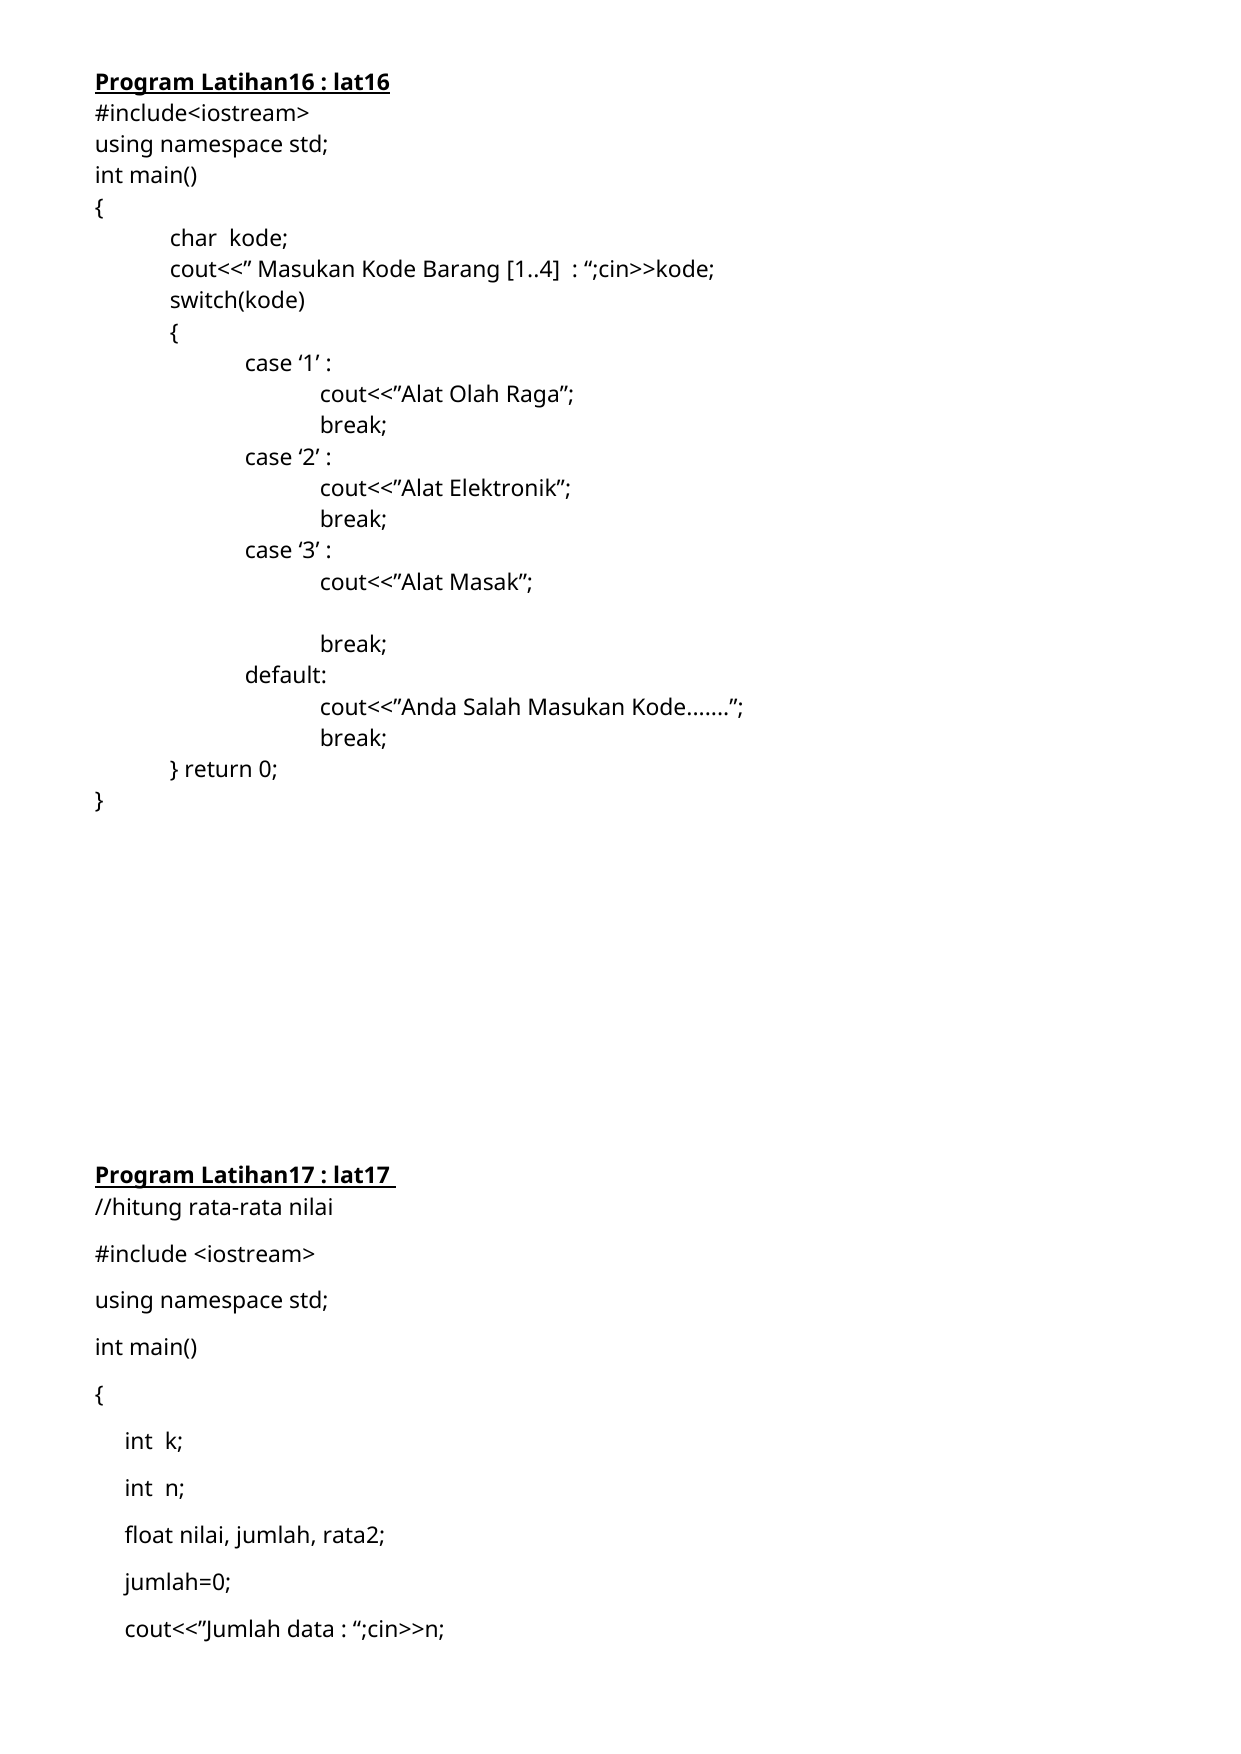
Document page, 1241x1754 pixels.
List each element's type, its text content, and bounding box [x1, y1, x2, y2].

text } [94, 784, 1128, 816]
text break; [94, 722, 1128, 753]
text cout<<”Jumlah data : “;cin>>n; [94, 1612, 1128, 1644]
text jumlah=0; [94, 1566, 1128, 1597]
text using namespace std; [94, 128, 1128, 159]
text break; [94, 409, 1128, 441]
text //hitung rata-rata nilai [94, 1191, 1128, 1222]
text case ‘3’ : [94, 534, 1128, 566]
text break; [94, 628, 1128, 659]
text using namespace std; [94, 1284, 1128, 1316]
text { [94, 1378, 1128, 1409]
text int k; [94, 1425, 1128, 1456]
text #include<iostream> [94, 97, 1128, 128]
text break; [94, 503, 1128, 534]
text cout<<”Anda Salah Masukan Kode.......”; [94, 691, 1128, 722]
text Program Latihan17 : lat17 [94, 1159, 1128, 1191]
text int main() [94, 159, 1128, 191]
text cout<<”Alat Masak”; [94, 566, 1128, 597]
text int main() [94, 1331, 1128, 1362]
text #include <iostream> [94, 1237, 1128, 1269]
text char kode; [94, 222, 1128, 253]
text cout<<” Masukan Kode Barang [1..4] : “;cin>>kode; [94, 253, 1128, 284]
text { [94, 191, 1128, 222]
text { [94, 316, 1128, 347]
text Program Latihan16 : lat16 [94, 66, 1128, 97]
text switch(kode) [94, 284, 1128, 316]
text case ‘1’ : [94, 347, 1128, 378]
text float nilai, jumlah, rata2; [94, 1519, 1128, 1550]
text } return 0; [94, 753, 1128, 784]
text default: [94, 659, 1128, 691]
text cout<<”Alat Elektronik”; [94, 472, 1128, 503]
text case ‘2’ : [94, 441, 1128, 472]
text int n; [94, 1472, 1128, 1503]
text cout<<”Alat Olah Raga”; [94, 378, 1128, 409]
